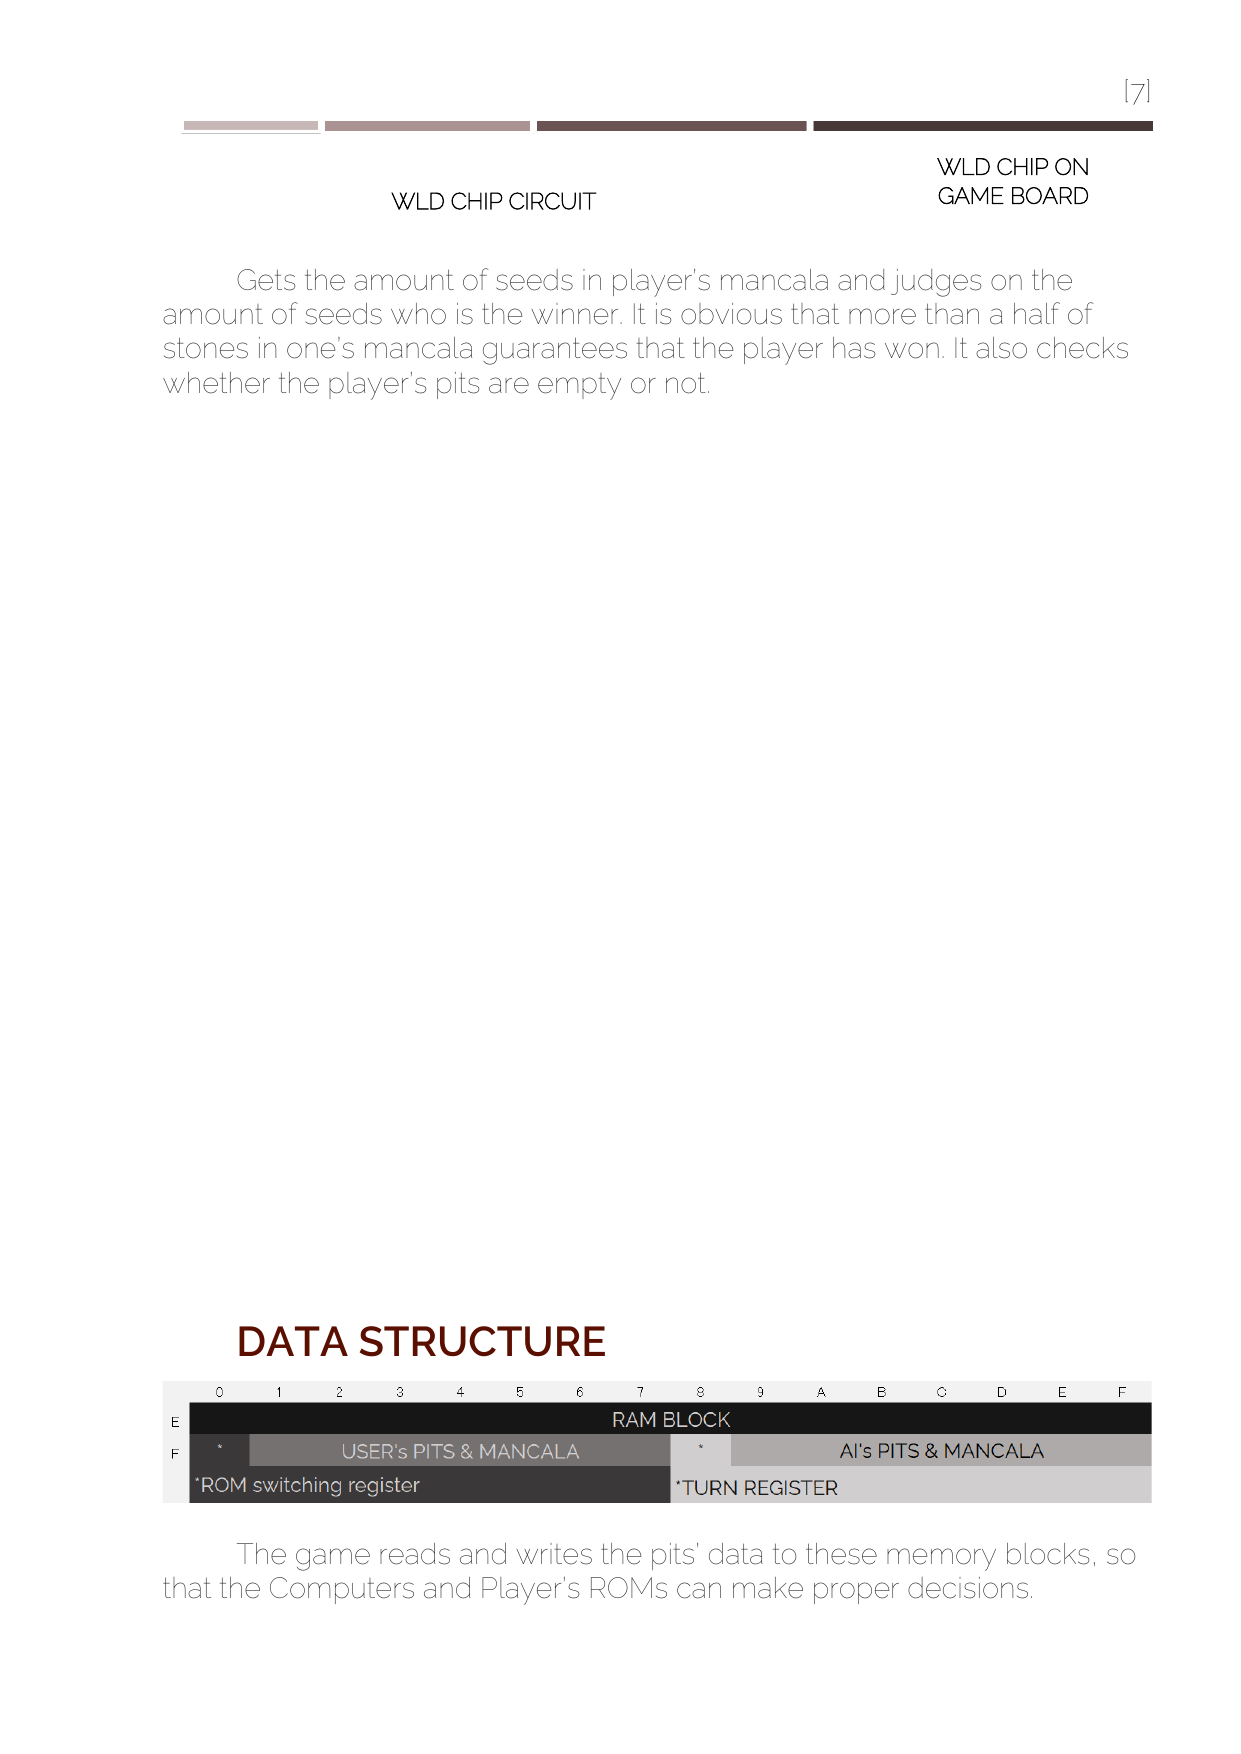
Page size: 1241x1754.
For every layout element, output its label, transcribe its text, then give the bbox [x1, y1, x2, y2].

picture [162, 1381, 1152, 1503]
text Gets the amount of seeds in player’s mancala and judges on the amount of seeds who is the winner. It is obvious that more than a half of stones in one’s mancala guarantees that the player has won. It also checks whether the player’s pits are empty or not. [162, 263, 1152, 400]
picture [180, 117, 1156, 134]
text DATA STRUCTURE [162, 1317, 1152, 1366]
text The game reads and writes the pits’ data to these memory blocks, so that the Computers and Player’s ROMs can make proper decisions. [162, 1537, 1152, 1606]
